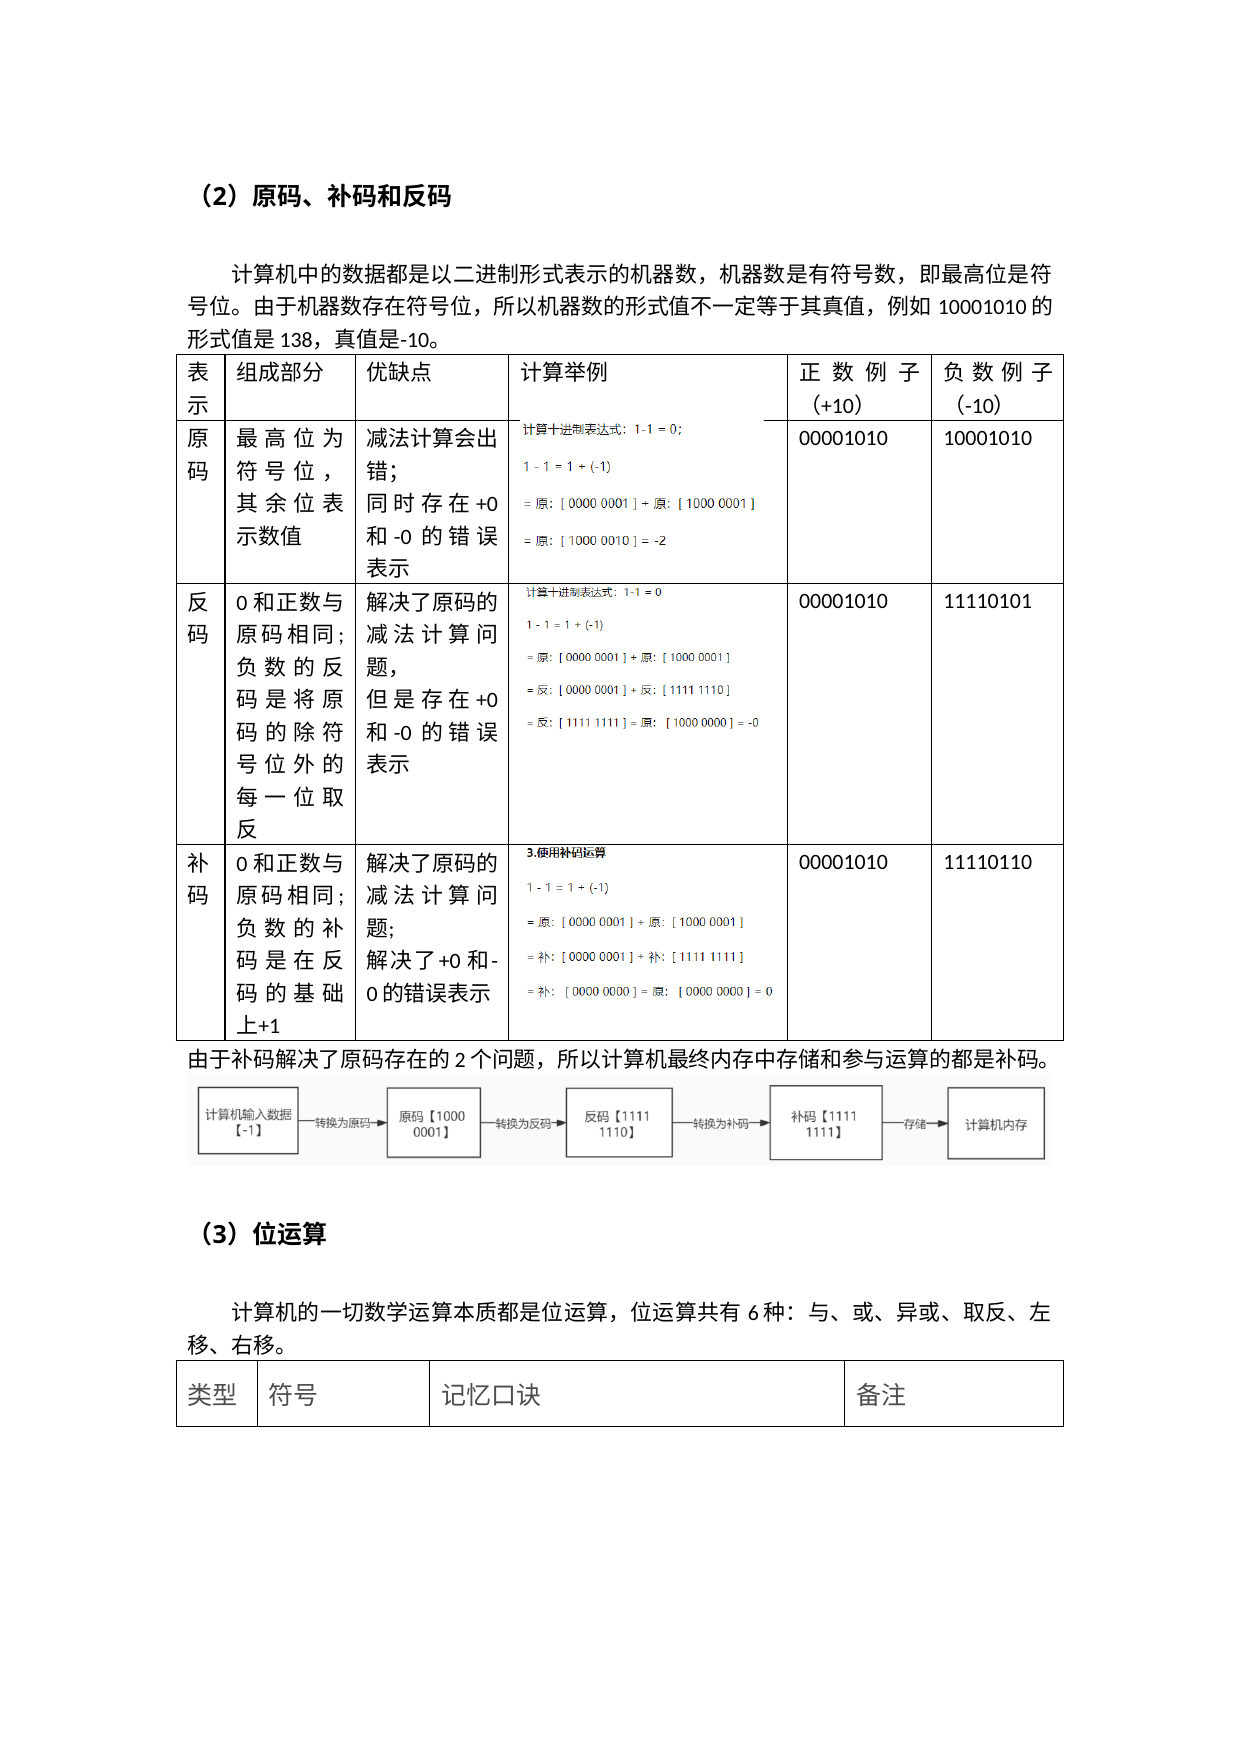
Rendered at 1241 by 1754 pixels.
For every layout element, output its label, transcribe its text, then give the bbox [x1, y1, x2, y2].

table_cell 0和正数与原码相同;负数的反码是将原码的除符号位外的每一位取反 [226, 584, 355, 844]
table_cell 反码 [177, 584, 224, 844]
picture [520, 420, 764, 557]
table_cell [509, 421, 787, 583]
table_header 符号 [258, 1361, 429, 1426]
table_header 计算举例 [509, 355, 787, 420]
table_cell 10001010 [932, 421, 1063, 583]
table_cell 最高位为符号位，其余位表示数值 [226, 421, 355, 583]
table_cell [509, 584, 787, 844]
table_header 类型 [177, 1361, 257, 1426]
table_header 负数例子（-10） [932, 355, 1063, 420]
table_cell 解决了原码的减法计算问题; 解决了+0和-0的错误表示 [356, 845, 508, 1040]
table_cell [509, 845, 787, 1040]
table_header 表示 [177, 355, 224, 420]
table_cell 00001010 [788, 421, 931, 583]
text 计算机中的数据都是以二进制形式表示的机器数，机器数是有符号数，即最高位是符号位。由于机器数存在符号位，所以机器数的形式值不一定等于其真值，例如10001010的形式值是138，真值是-10。 [187, 256, 1053, 354]
list 计算机的一切数学运算本质都是位运算，位运算共有6种：与、或、异或、取反、左移、右移。 [187, 1295, 1053, 1360]
table_cell 00001010 [788, 845, 931, 1040]
table_cell 原码 [177, 421, 224, 583]
table_header 优缺点 [356, 355, 508, 420]
table_cell 0和正数与原码相同;负数的补码是在反码的基础上+1 [226, 845, 355, 1040]
table_cell 11110110 [932, 845, 1063, 1040]
table_cell 00001010 [788, 584, 931, 844]
picture [187, 1073, 1052, 1166]
table_cell 11110101 [932, 584, 1063, 844]
table_cell 解决了原码的减法计算问题， 但是存在+0和-0的错误表示 [356, 584, 508, 844]
table_cell 补码 [177, 845, 224, 1040]
table_header 记忆口诀 [430, 1361, 844, 1426]
subtitle 原码、补码和反码 [187, 162, 1053, 227]
list 由于补码解决了原码存在的2个问题，所以计算机最终内存中存储和参与运算的都是补码。 [187, 1041, 1053, 1074]
table_header 组成部分 [226, 355, 355, 420]
subtitle 位运算 [187, 1201, 1053, 1266]
picture [520, 845, 776, 1003]
picture [520, 584, 766, 737]
table_header 正数例子（+10） [788, 355, 931, 420]
table_cell 减法计算会出错； 同时存在+0和-0的错误表示 [356, 421, 508, 583]
table_header 备注 [845, 1361, 1063, 1426]
